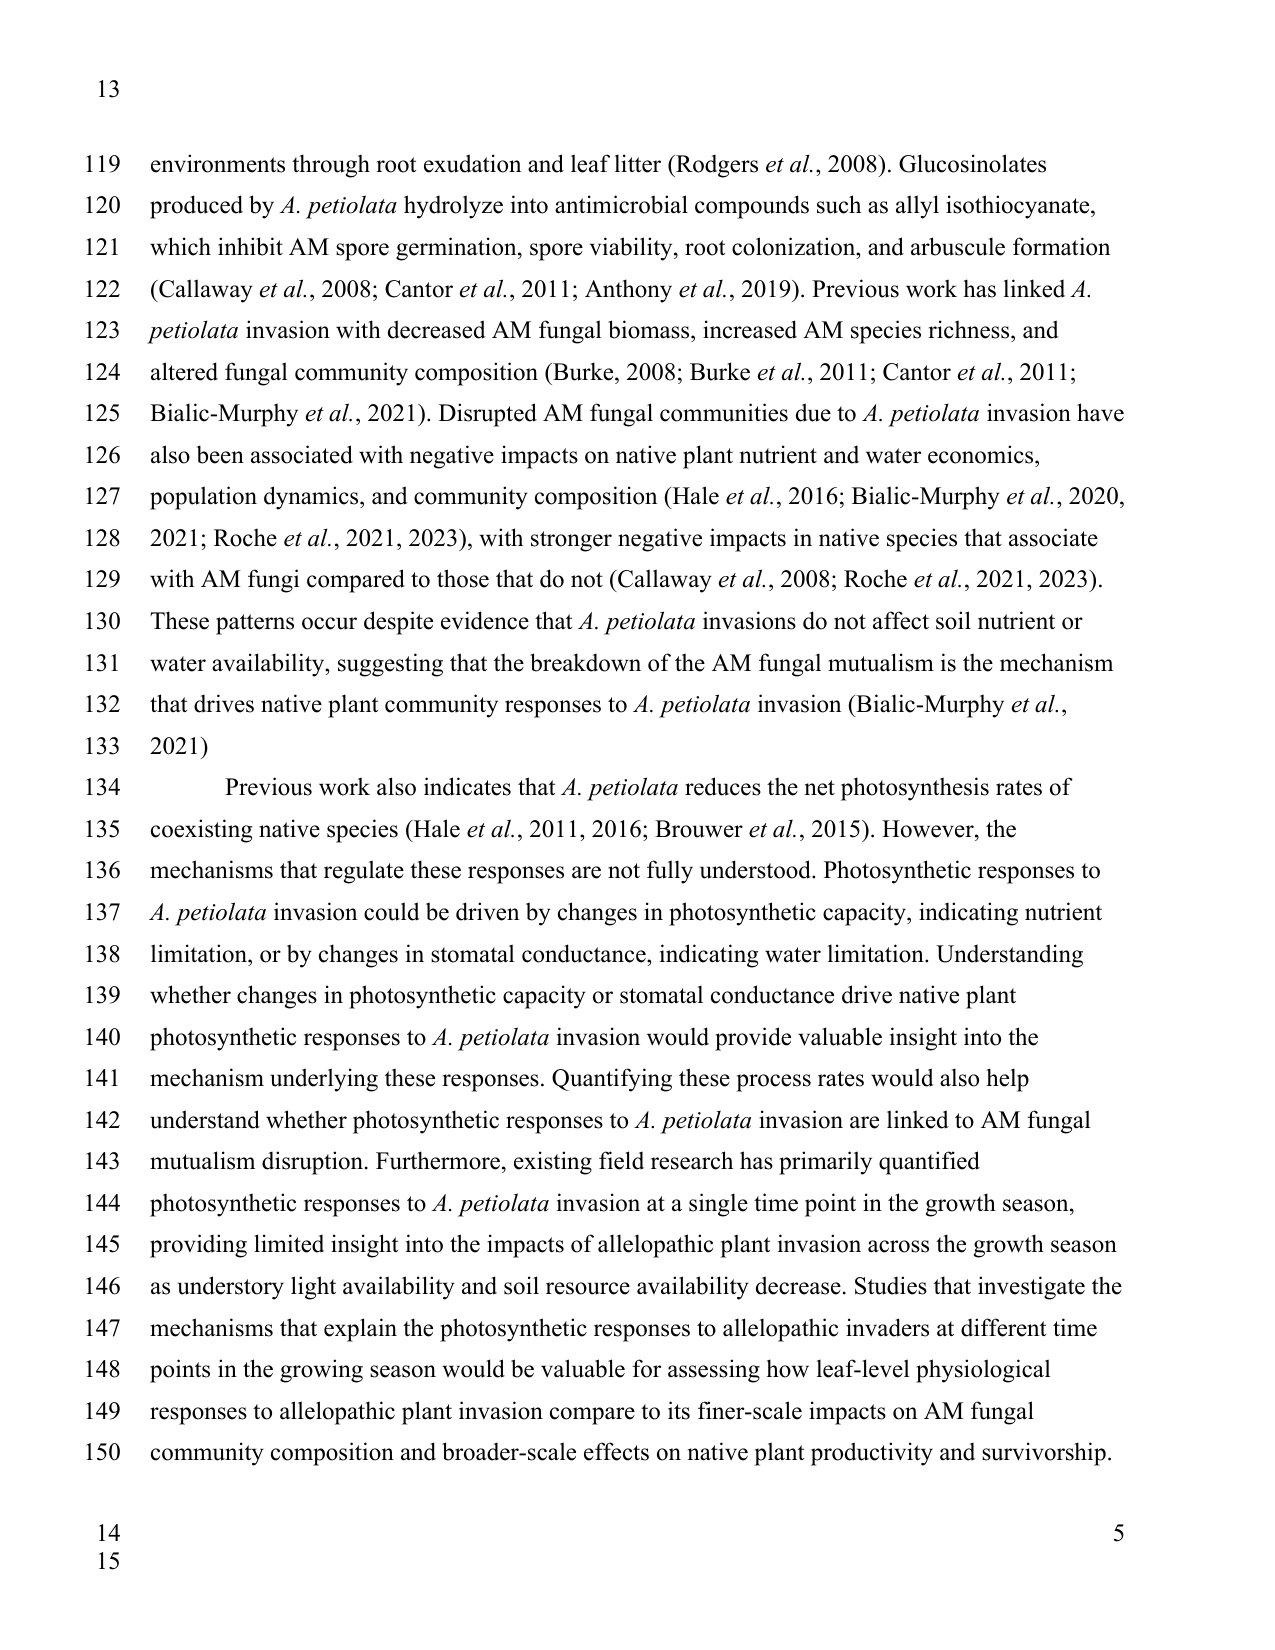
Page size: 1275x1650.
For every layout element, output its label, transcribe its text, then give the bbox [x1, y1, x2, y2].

text Previous work also indicates that A. petiolata reduces the net photosynthesis rates of coexisting native species . However, the mechanisms that regulate these responses are not fully understood. Photosynthetic responses to A. petiolata invasion could be driven by changes in photosynthetic capacity, indicating nutrient limitation, or by changes in stomatal conductance, indicating water limitation. Understanding whether changes in photosynthetic capacity or stomatal conductance drive native plant photosynthetic responses to A. petiolata invasion would provide valuable insight into the mechanism underlying these responses. Quantifying these process rates would also help understand whether photosynthetic responses to A. petiolata invasion are linked to AM fungal mutualism disruption. Furthermore, existing field research has primarily quantified photosynthetic responses to A. petiolata invasion at a single time point in the growth season, providing limited insight into the impacts of allelopathic plant invasion across the growth season as understory light availability and soil resource availability decrease. Studies that investigate the mechanisms that explain the photosynthetic responses to allelopathic invaders at different time points in the growing season would be valuable for assessing how leaf-level physiological responses to allelopathic plant invasion compare to its finer-scale impacts on AM fungal community composition and broader-scale effects on native plant productivity and survivorship. [150, 773, 1125, 1466]
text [150, 150, 1125, 759]
